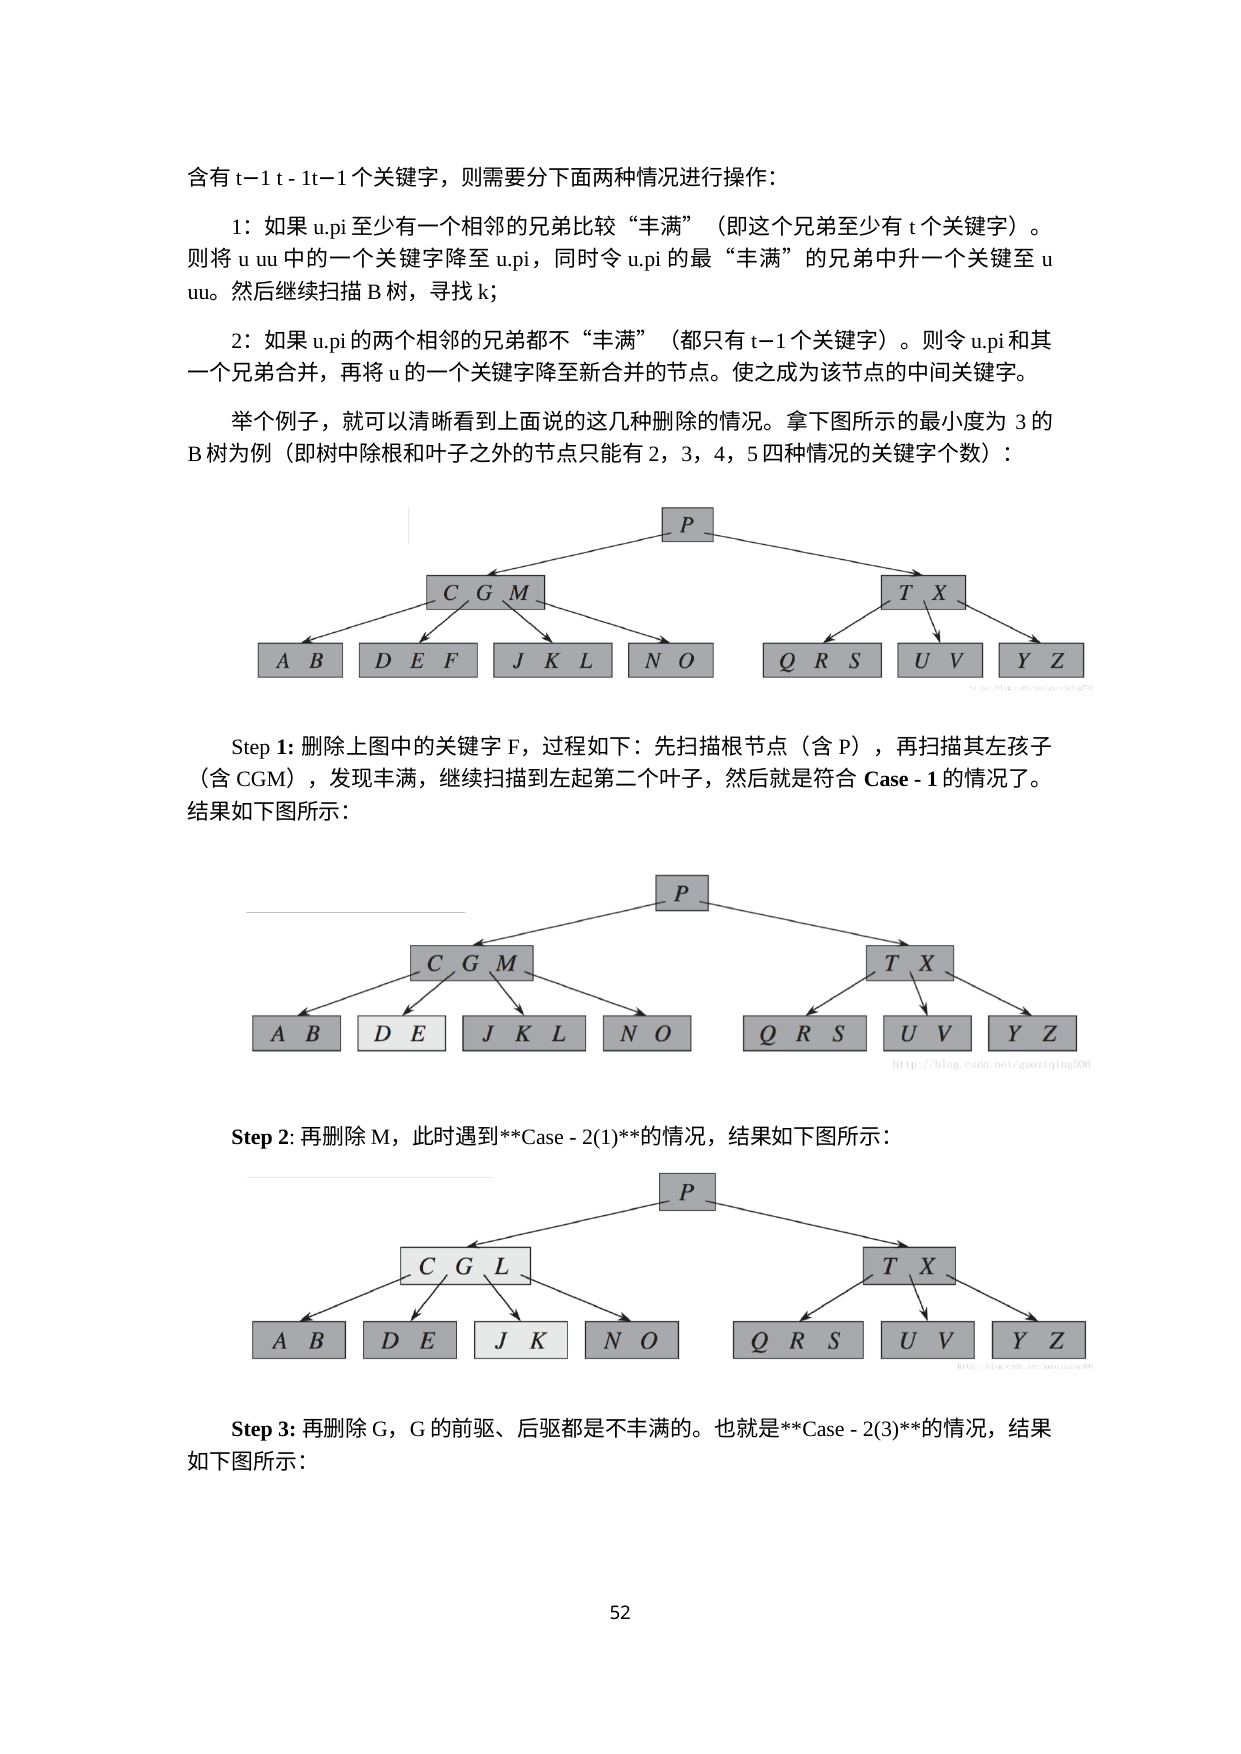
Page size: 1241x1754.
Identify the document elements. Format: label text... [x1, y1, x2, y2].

text 1：如果u.pi至少有一个相邻的兄弟比较“丰满”（即这个兄弟至少有t个关键字）。则将u uu中的一个关键字降至u.pi，同时令u.pi的最“丰满”的兄弟中升一个关键至u uu。然后继续扫描B树，寻找k； [187, 208, 1053, 306]
text Step 2: 再删除M，此时遇到**Case - 2(1)**的情况，结果如下图所示： [187, 1118, 1053, 1151]
text 举个例子，就可以清晰看到上面说的这几种删除的情况。拿下图所示的最小度为3的B树为例（即树中除根和叶子之外的节点只能有2，3，4，5四种情况的关键字个数）： [187, 403, 1053, 468]
text Step 3: 再删除G，G的前驱、后驱都是不丰满的。也就是**Case - 2(3)**的情况，结果如下图所示： [187, 1411, 1053, 1476]
picture [231, 842, 1097, 1076]
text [187, 160, 1053, 192]
text 2：如果u.pi的两个相邻的兄弟都不“丰满”（都只有t−1个关键字）。则令u.pi和其一个兄弟合并，再将u的一个关键字降至新合并的节点。使之成为该节点的中间关键字。 [187, 322, 1053, 387]
text Step 1: 删除上图中的关键字F，过程如下：先扫描根节点（含P），再扫描其左孩子（含CGM），发现丰满，继续扫描到左起第二个叶子，然后就是符合Case - 1的情况了。结果如下图所示： [187, 728, 1053, 826]
picture [231, 484, 1097, 695]
picture [231, 1167, 1097, 1374]
